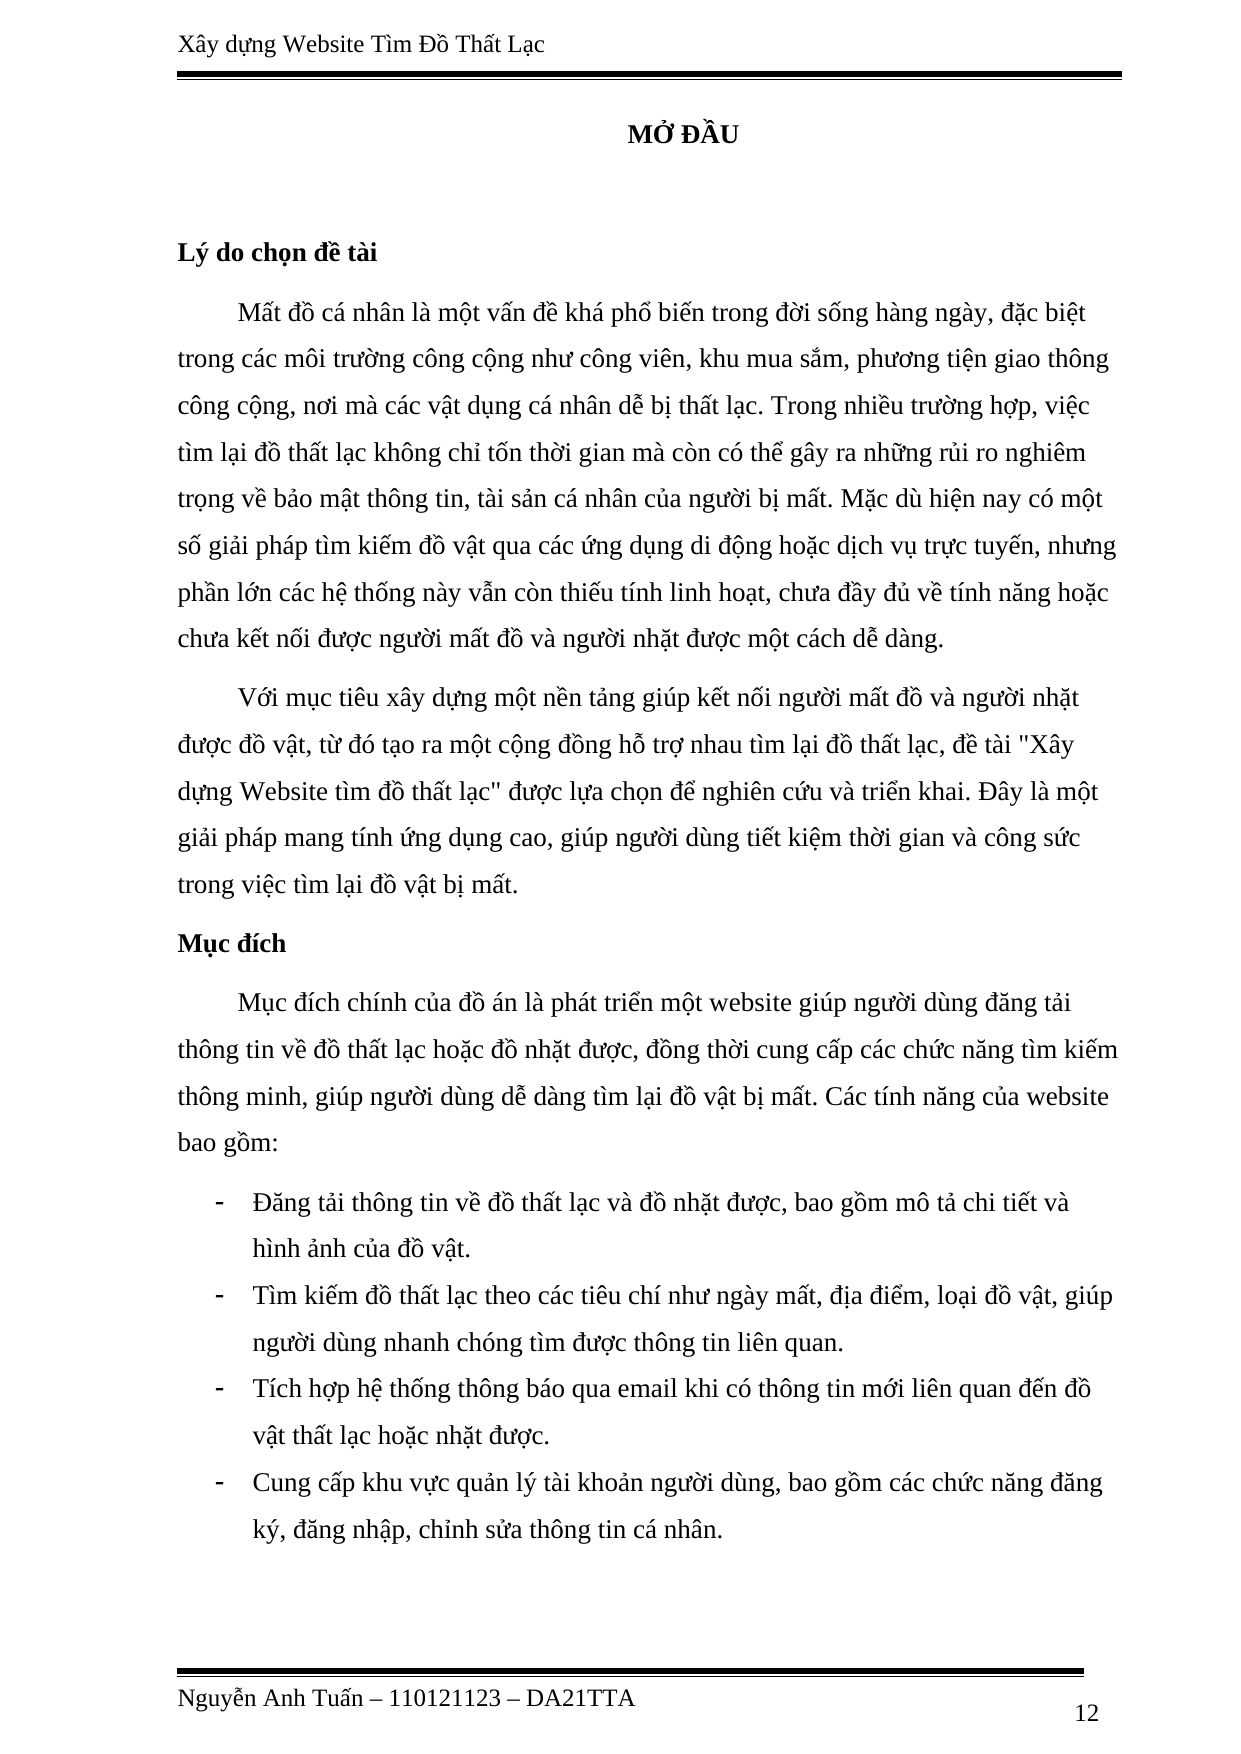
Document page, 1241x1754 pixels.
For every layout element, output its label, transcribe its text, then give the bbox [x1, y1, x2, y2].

text Với mục tiêu xây dựng một nền tảng giúp kết nối người mất đồ và người nhặt được đồ vật, từ đó tạo ra một cộng đồng hỗ trợ nhau tìm lại đồ thất lạc, đề tài "Xây dựng Website tìm đồ thất lạc" được lựa chọn để nghiên cứu và triển khai. Đây là một giải pháp mang tính ứng dụng cao, giúp người dùng tiết kiệm thời gian và công sức trong việc tìm lại đồ vật bị mất. [177, 681, 1122, 899]
subtitle MỞ ĐẦU [627, 118, 1122, 149]
list Tìm kiếm đồ thất lạc theo các tiêu chí như ngày mất, địa điểm, loại đồ vật, giúp người dùng nhanh chóng tìm được thông tin liên quan. [215, 1279, 1122, 1357]
list Tích hợp hệ thống thông báo qua email khi có thông tin mới liên quan đến đồ vật thất lạc hoặc nhặt được. [215, 1372, 1122, 1450]
subtitle Mục đích [177, 927, 1122, 958]
subtitle Lý do chọn đề tài [177, 236, 1122, 268]
text Mục đích chính của đồ án là phát triển một website giúp người dùng đăng tải thông tin về đồ thất lạc hoặc đồ nhặt được, đồng thời cung cấp các chức năng tìm kiếm thông minh, giúp người dùng dễ dàng tìm lại đồ vật bị mất. Các tính năng của website bao gồm: [177, 986, 1122, 1158]
list Cung cấp khu vực quản lý tài khoản người dùng, bao gồm các chức năng đăng ký, đăng nhập, chỉnh sửa thông tin cá nhân. [215, 1466, 1122, 1544]
list Đăng tải thông tin về đồ thất lạc và đồ nhặt được, bao gồm mô tả chi tiết và hình ảnh của đồ vật. [215, 1186, 1122, 1263]
text Mất đồ cá nhân là một vấn đề khá phổ biến trong đời sống hàng ngày, đặc biệt trong các môi trường công cộng như công viên, khu mua sắm, phương tiện giao thông công cộng, nơi mà các vật dụng cá nhân dễ bị thất lạc. Trong nhiều trường hợp, việc tìm lại đồ thất lạc không chỉ tốn thời gian mà còn có thể gây ra những rủi ro nghiêm trọng về bảo mật thông tin, tài sản cá nhân của người bị mất. Mặc dù hiện nay có một số giải pháp tìm kiếm đồ vật qua các ứng dụng di động hoặc dịch vụ trực tuyến, nhưng phần lớn các hệ thống này vẫn còn thiếu tính linh hoạt, chưa đầy đủ về tính năng hoặc chưa kết nối được người mất đồ và người nhặt được một cách dễ dàng. [177, 296, 1122, 653]
